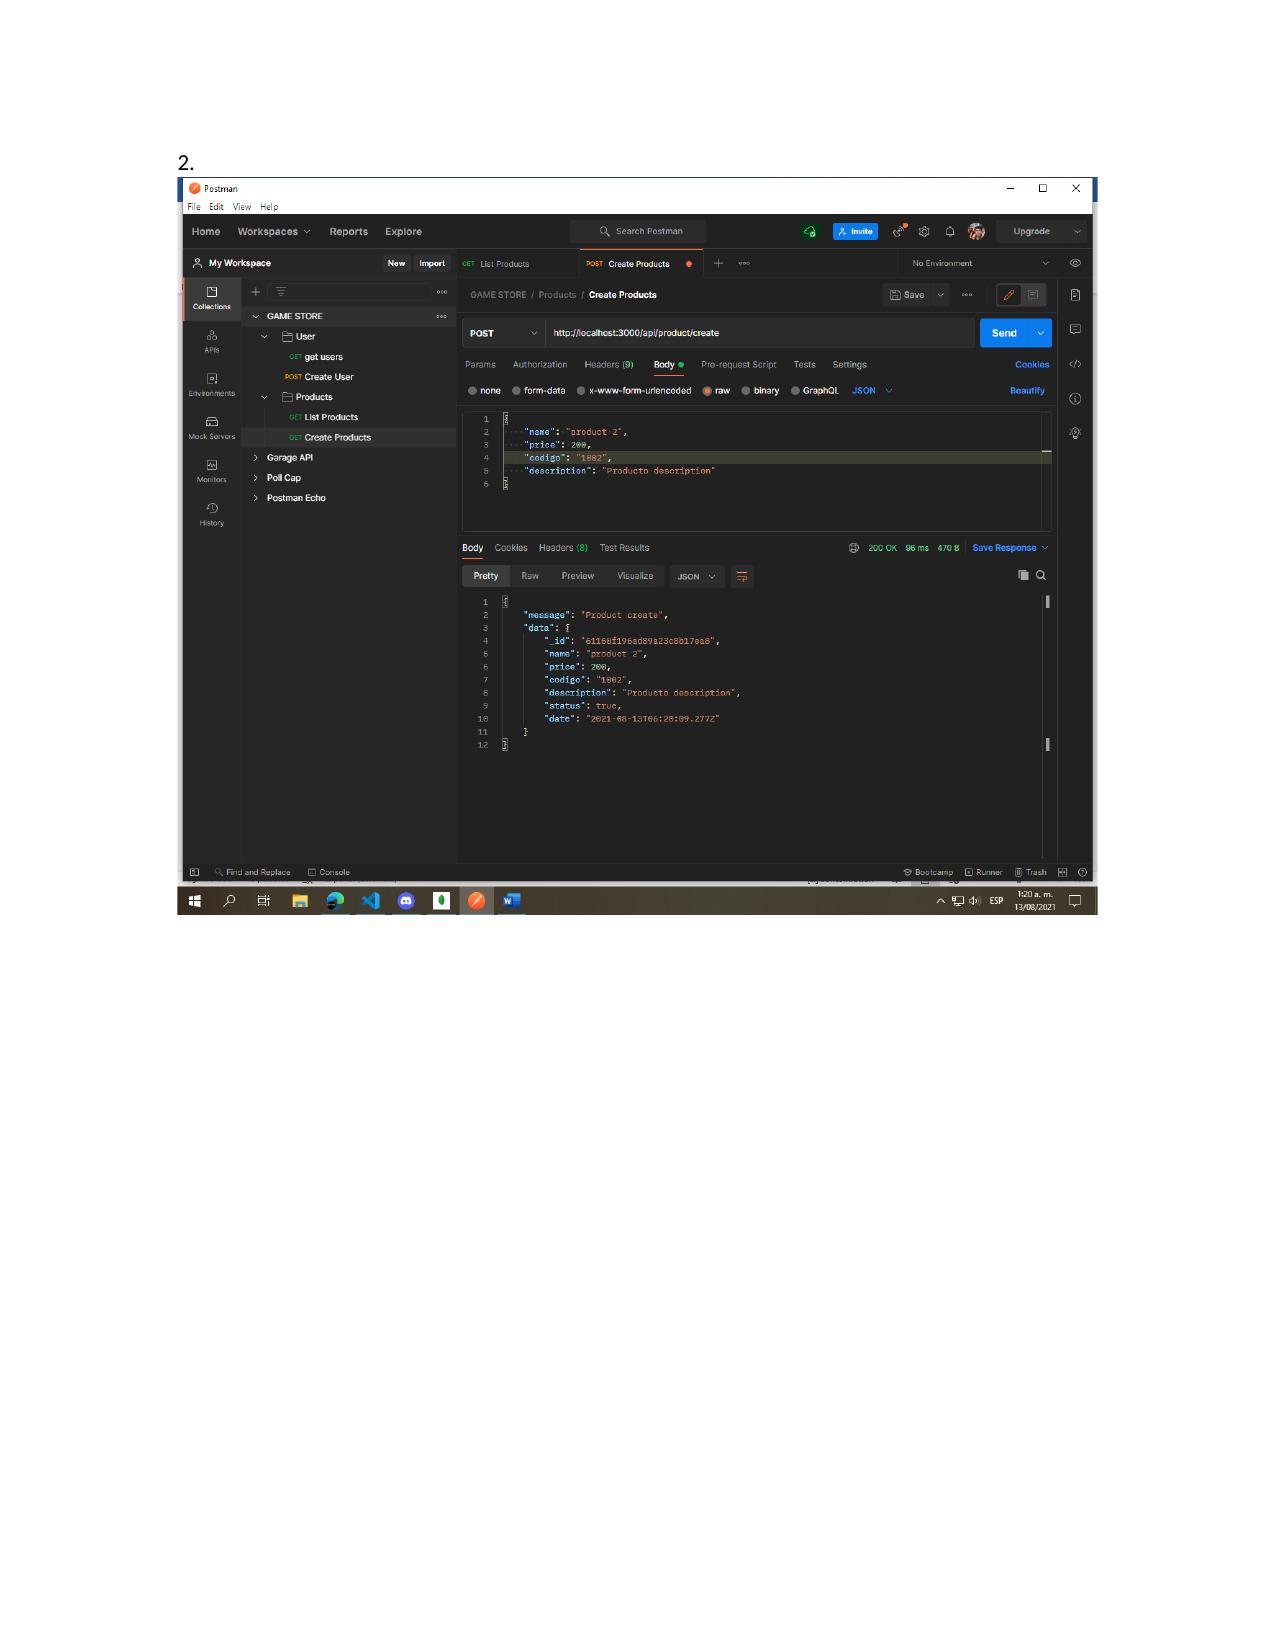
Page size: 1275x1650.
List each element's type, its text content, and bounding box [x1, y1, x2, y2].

picture [177, 177, 1098, 915]
text 2. [177, 148, 1098, 177]
